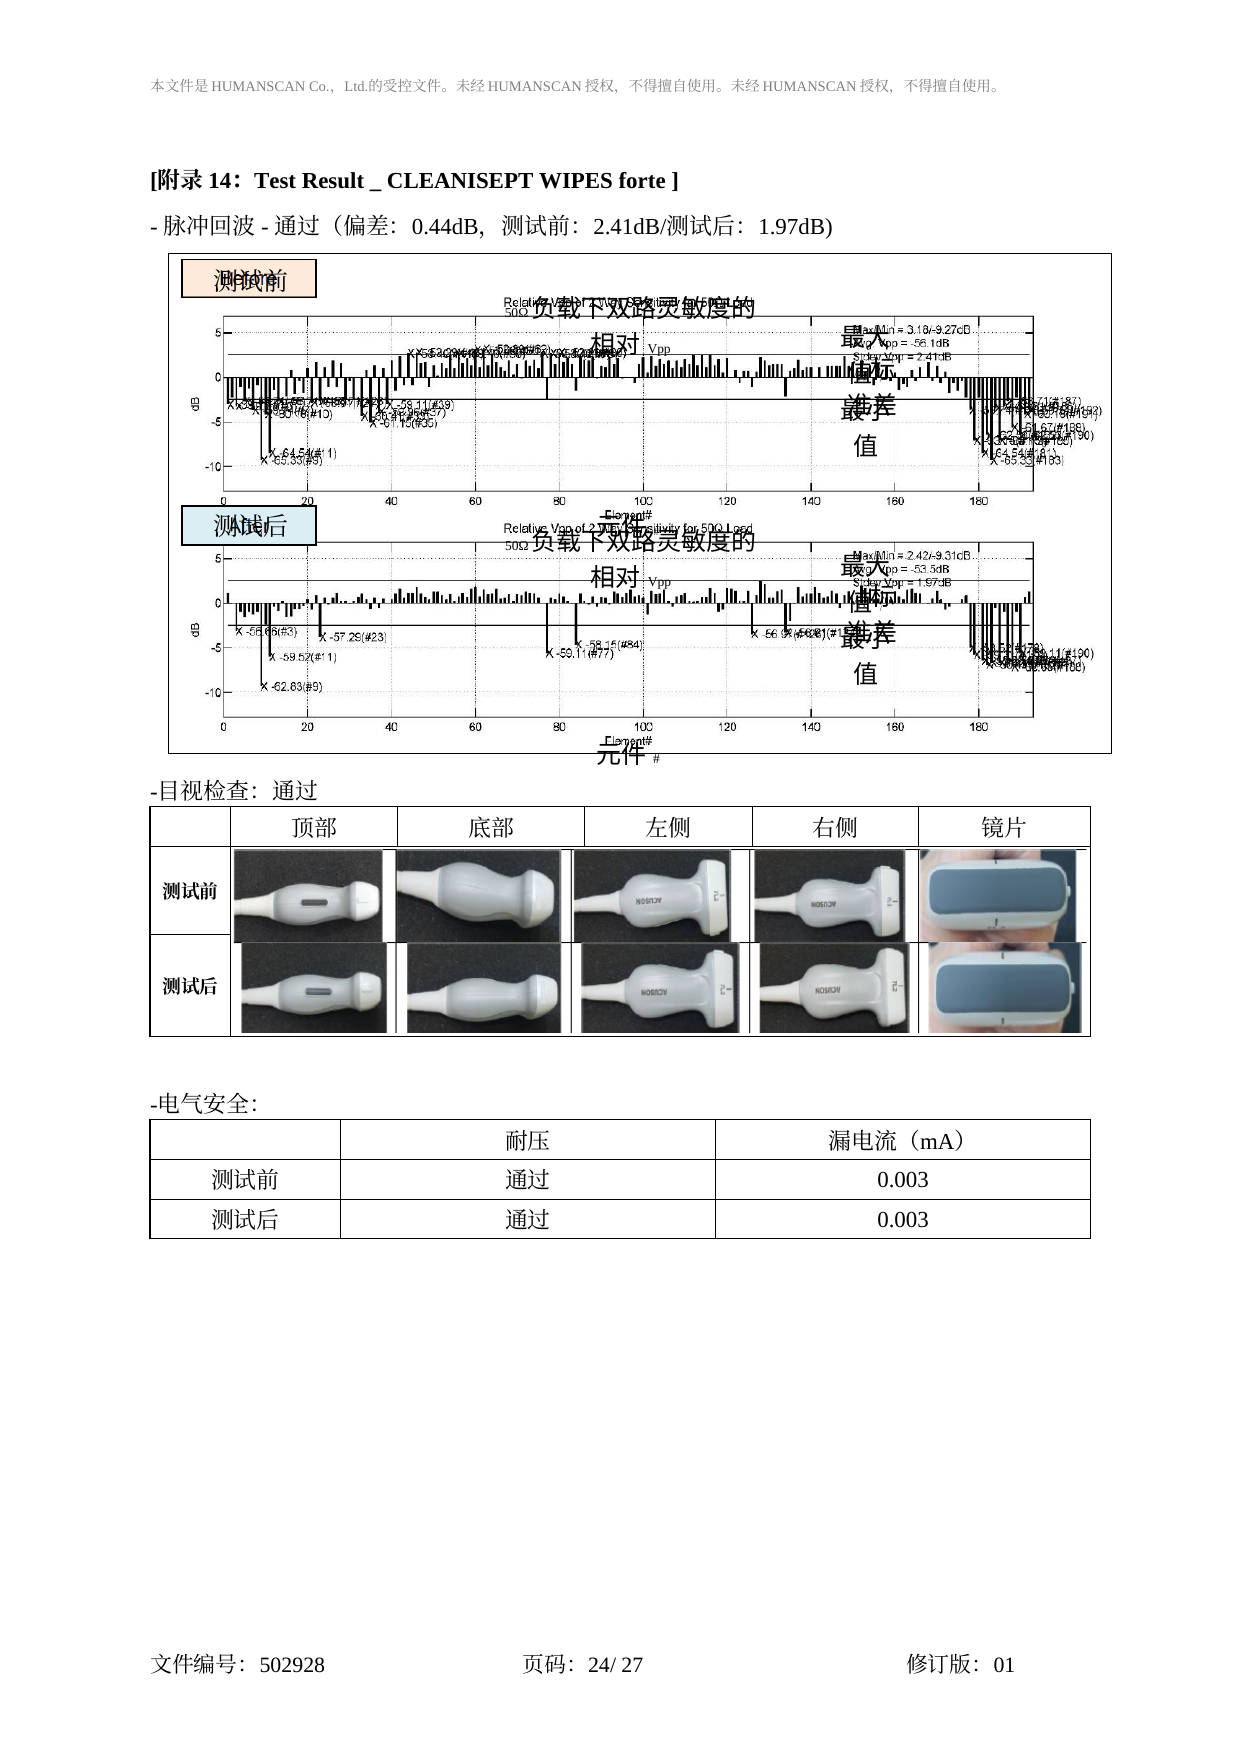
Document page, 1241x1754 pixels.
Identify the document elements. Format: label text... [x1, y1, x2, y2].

picture [169, 254, 1111, 753]
table_cell 测试前 [151, 1160, 340, 1198]
table_cell 0.003 [716, 1200, 1090, 1238]
table_cell 测试后 [151, 935, 230, 1036]
table_header 镜片 [919, 807, 1090, 846]
table_header 耐压 [341, 1120, 715, 1159]
table_cell 0.003 [716, 1160, 1090, 1198]
table_header 顶部 [231, 807, 397, 846]
table_cell 通过 [341, 1200, 715, 1238]
text -目视检查：通过 [150, 773, 1090, 806]
table_header 底部 [398, 807, 584, 846]
table_cell 通过 [341, 1160, 715, 1198]
text -电气安全： [150, 1086, 1090, 1119]
table_cell [231, 847, 1090, 1036]
table_header [151, 1120, 340, 1159]
table_header 右侧 [753, 807, 918, 846]
table_cell 测试前 [151, 847, 230, 934]
table_header [151, 807, 230, 846]
table_header 左侧 [585, 807, 752, 846]
text - 脉冲回波 - 通过（偏差：0.44dB，测试前：2.41dB/测试后：1.97dB) [150, 208, 1090, 241]
table_header 漏电流（mA） [716, 1120, 1090, 1159]
text [附录14：Test Result _ CLEANISEPT WIPES forte ] [150, 162, 1090, 195]
table_cell 测试后 [151, 1200, 340, 1238]
